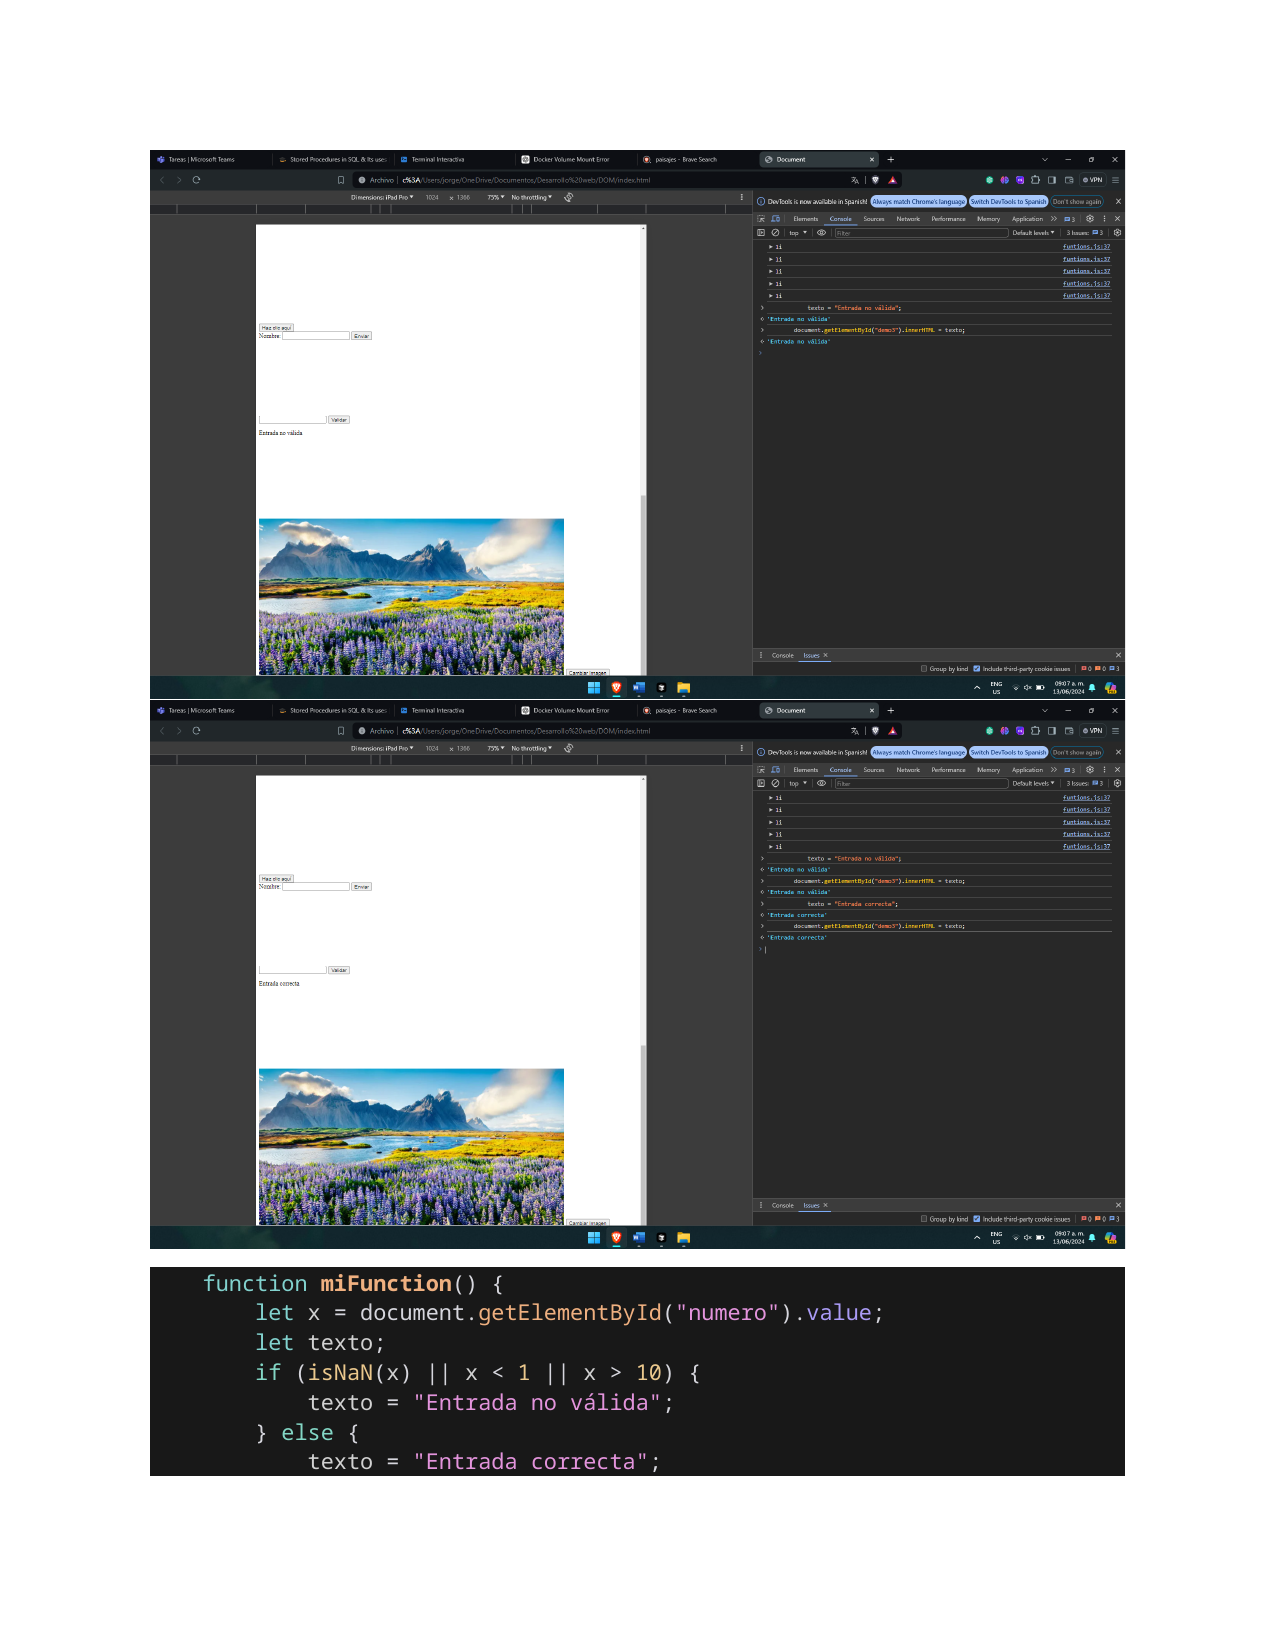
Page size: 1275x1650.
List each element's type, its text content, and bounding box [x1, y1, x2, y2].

picture [150, 700, 1125, 1249]
text function miFunction() { [150, 1267, 1125, 1297]
text let texto; [150, 1327, 1125, 1357]
text texto = "Entrada correcta"; [150, 1446, 1125, 1476]
text texto = "Entrada no válida"; [150, 1387, 1125, 1416]
picture [150, 150, 1125, 699]
text let x = document.getElementById("numero").value; [150, 1297, 1125, 1327]
text if (isNaN(x) || x < 1 || x > 10) { [150, 1357, 1125, 1387]
text } else { [150, 1416, 1125, 1446]
